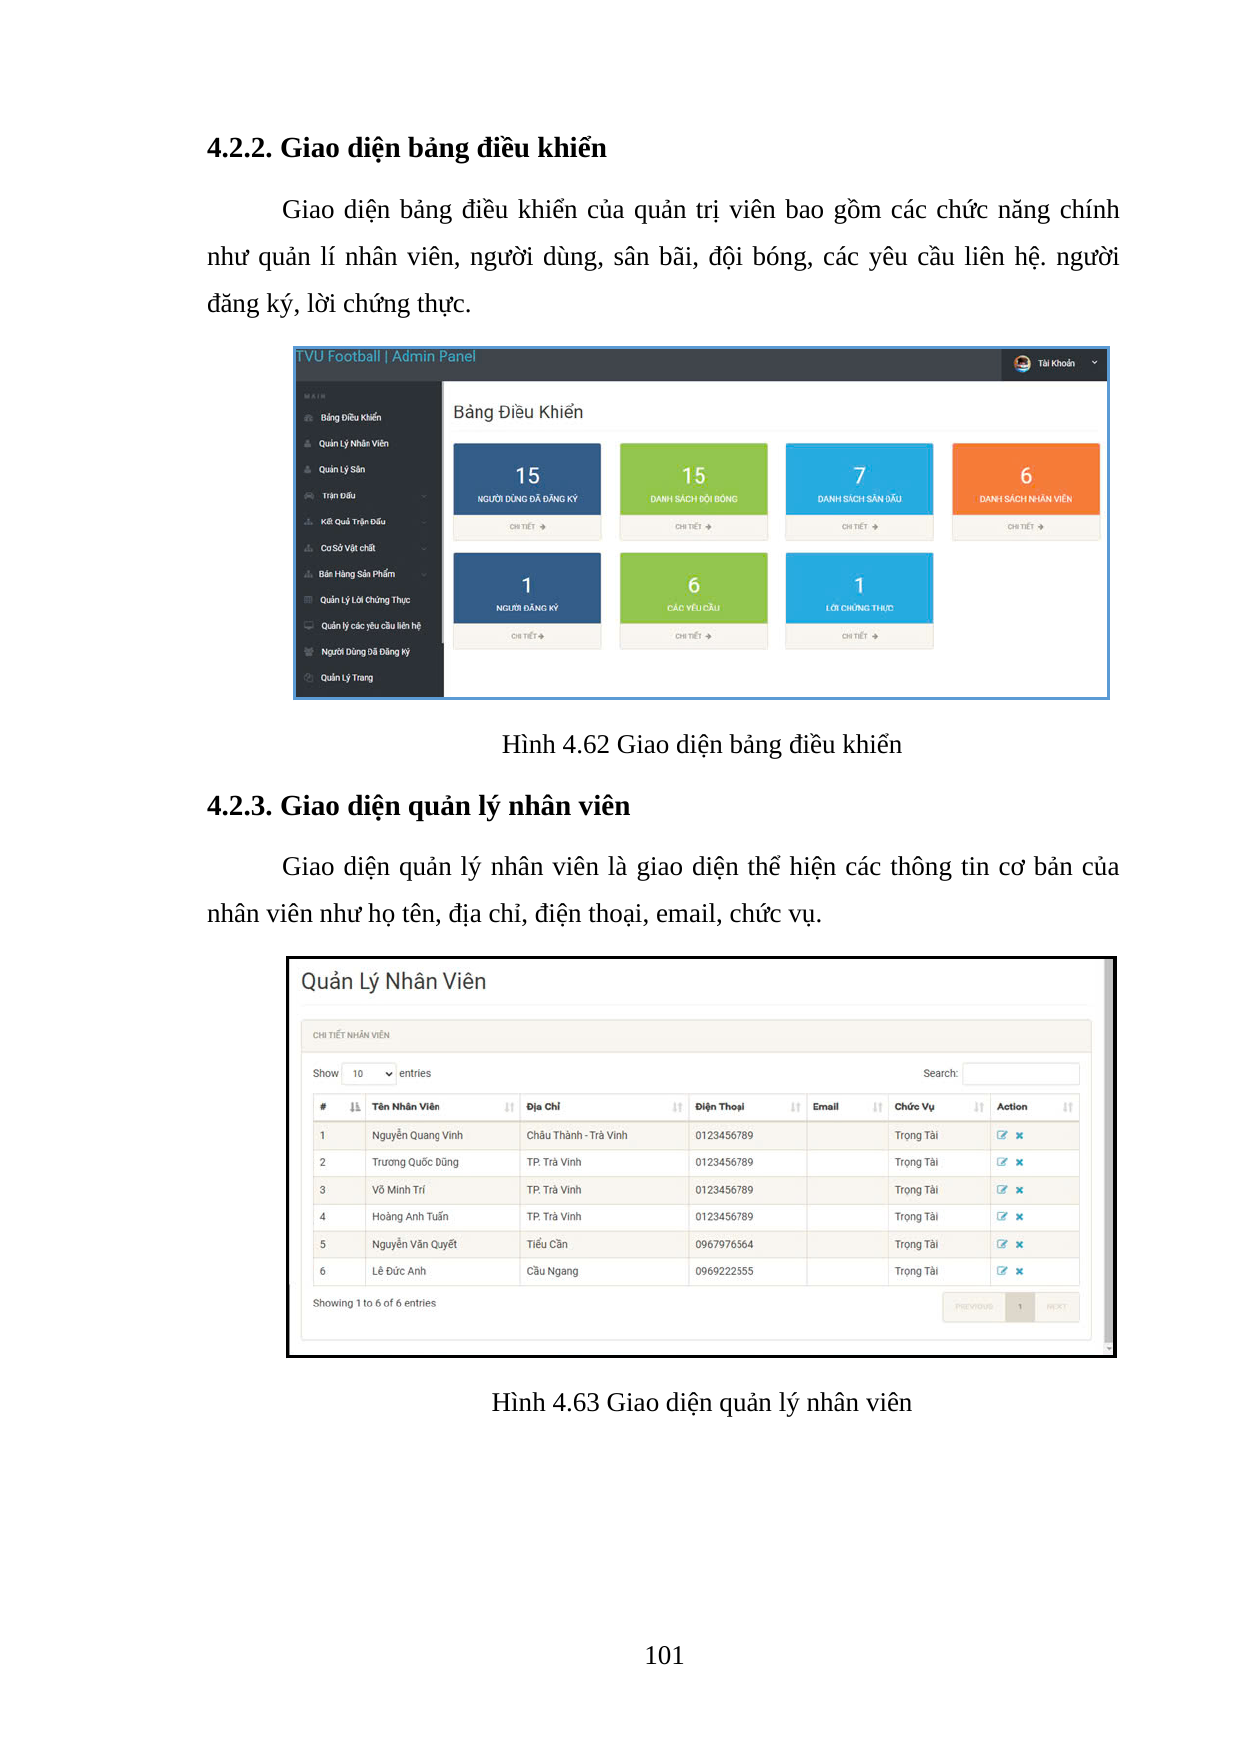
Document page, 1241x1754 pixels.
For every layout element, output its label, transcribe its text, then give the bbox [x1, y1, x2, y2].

picture [289, 959, 1113, 1355]
subtitle Giao diện quản lý nhân viên [207, 788, 1122, 821]
text Giao diện bảng điều khiển của quản trị viên bao gồm các chức năng chính như quản lí nhân viên, người dùng, sân bãi, đội bóng, các yêu cầu liên hệ. người đăng ký, lời chứng thực. [207, 193, 1122, 318]
picture [296, 349, 1107, 697]
subtitle Giao diện bảng điều khiển [207, 131, 1122, 164]
text Giao diện quản lý nhân viên là giao diện thể hiện các thông tin cơ bản của nhân viên như họ tên, địa chỉ, điện thoại, email, chức vụ. [207, 850, 1122, 928]
